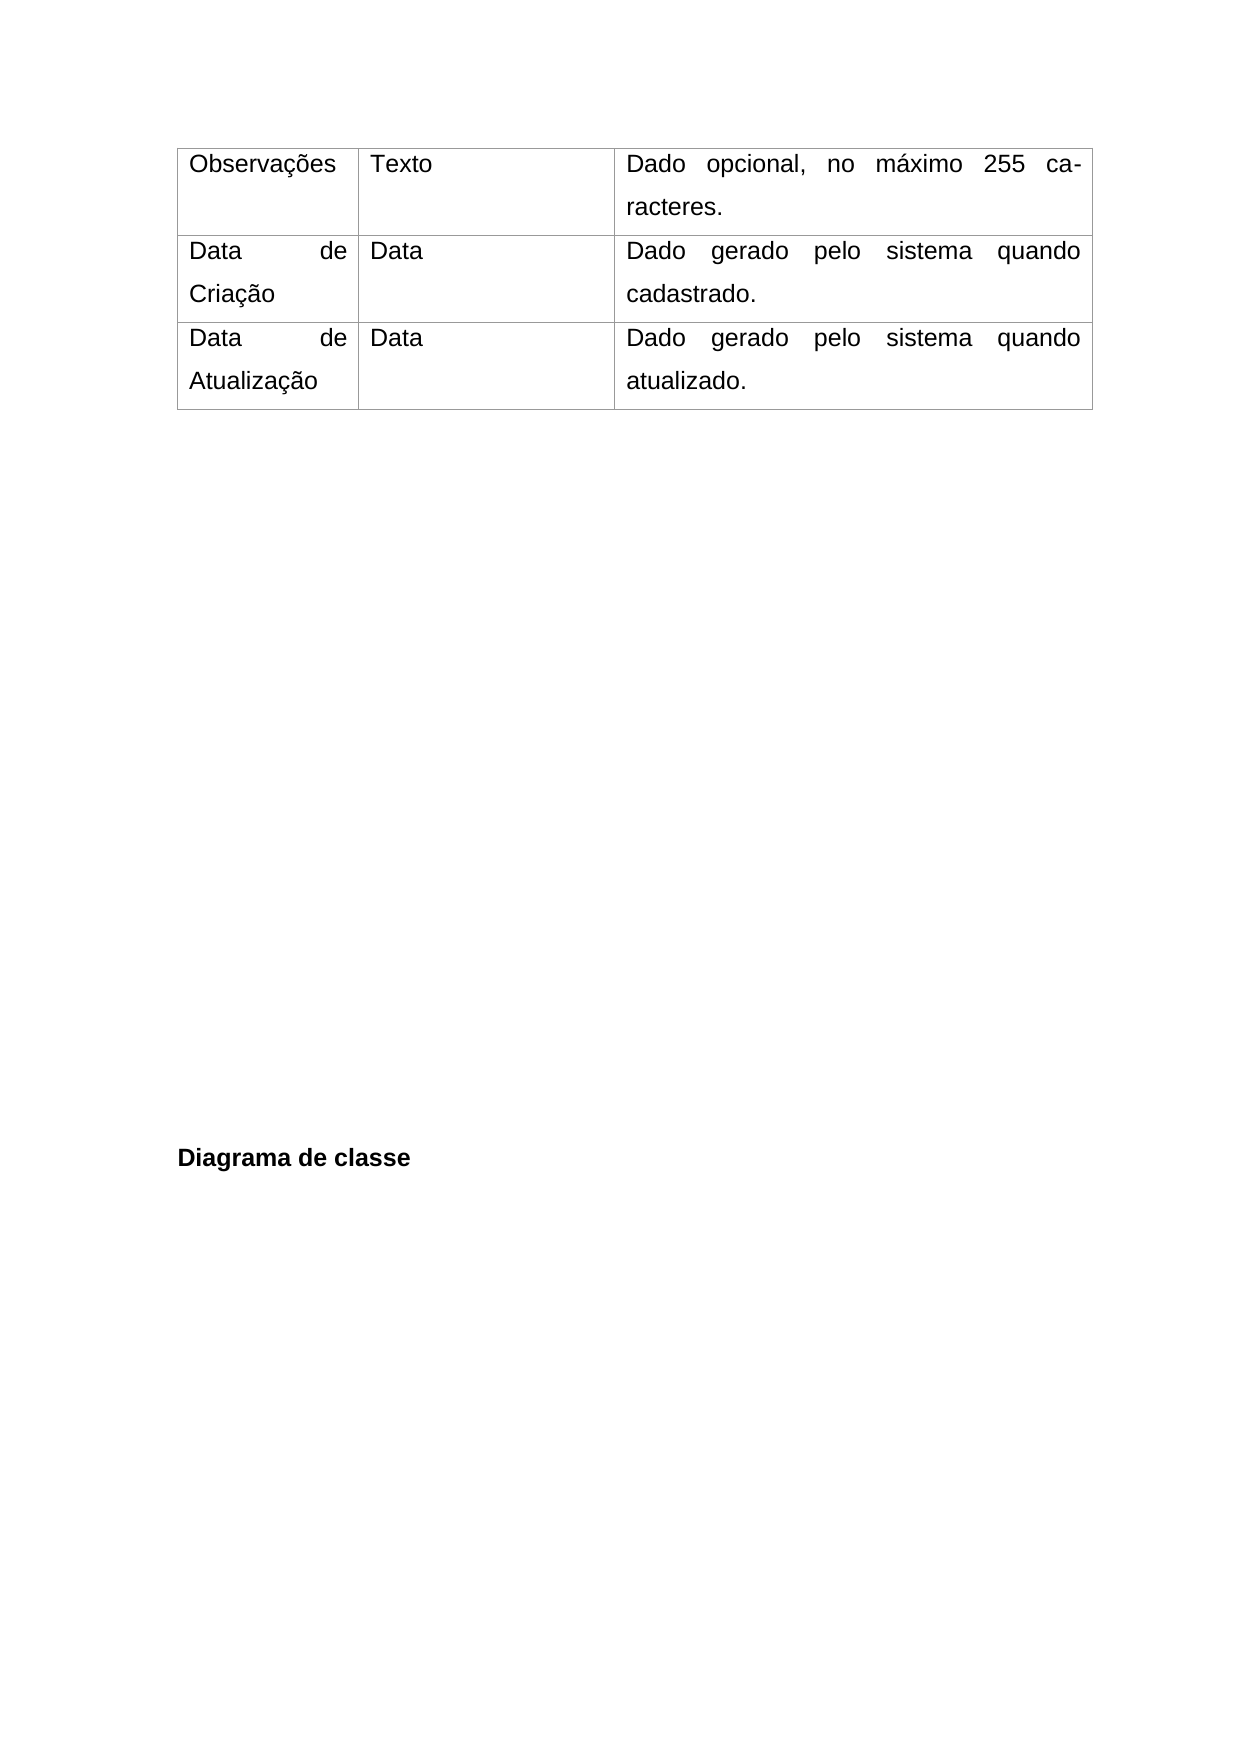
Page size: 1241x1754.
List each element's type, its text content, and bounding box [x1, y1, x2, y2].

table_cell Texto [359, 149, 614, 235]
table_cell Data de Criação [178, 236, 358, 322]
text Diagrama de classe [177, 1143, 1063, 1172]
table_cell Data [359, 323, 614, 409]
table_cell Data [359, 236, 614, 322]
table_cell Dado opcional, no máximo 255 caracteres. [615, 149, 1092, 235]
table_cell Data de Atualização [178, 323, 358, 409]
table_cell Observações [178, 149, 358, 235]
table_cell Dado gerado pelo sistema quando cadastrado. [615, 236, 1092, 322]
table_cell Dado gerado pelo sistema quando atualizado. [615, 323, 1092, 409]
